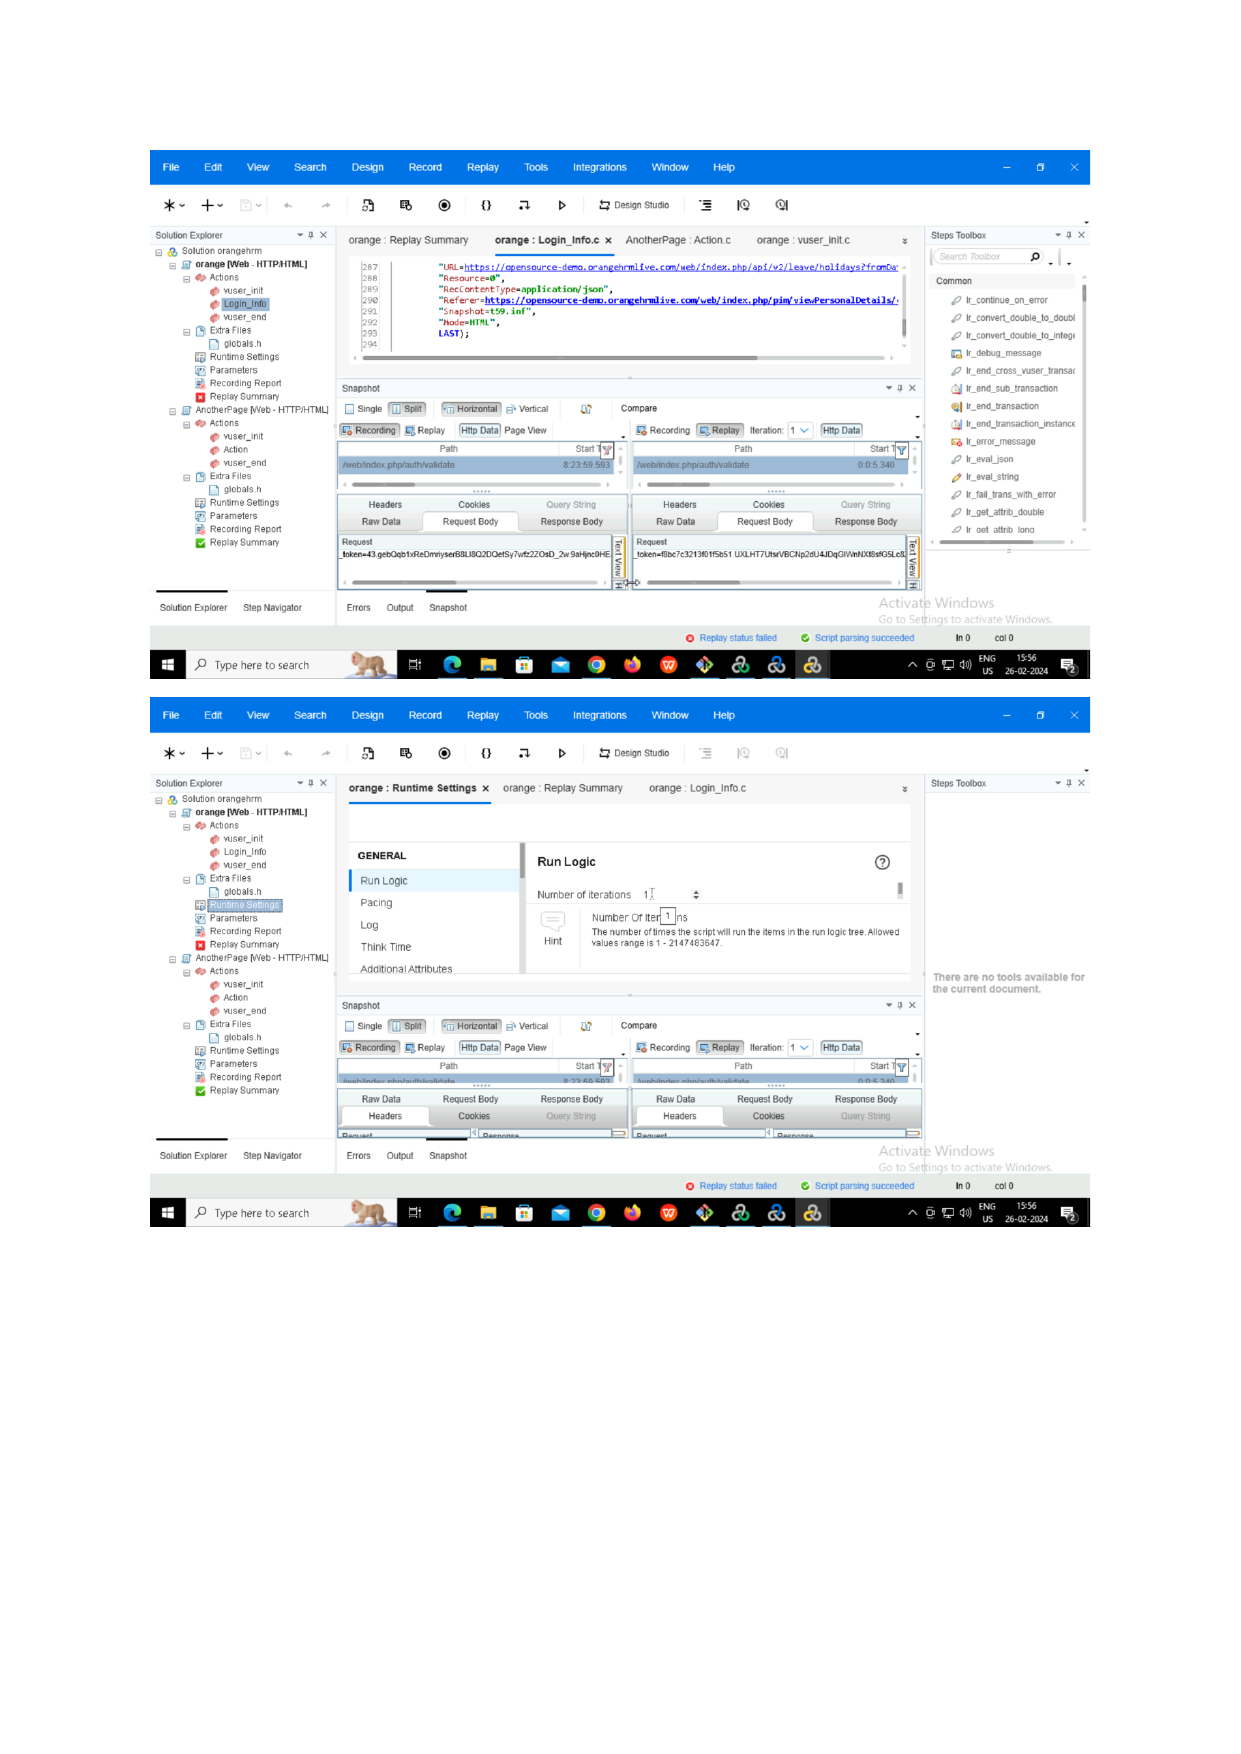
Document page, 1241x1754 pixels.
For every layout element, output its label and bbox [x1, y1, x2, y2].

picture [150, 697, 1091, 1227]
picture [150, 150, 1091, 679]
